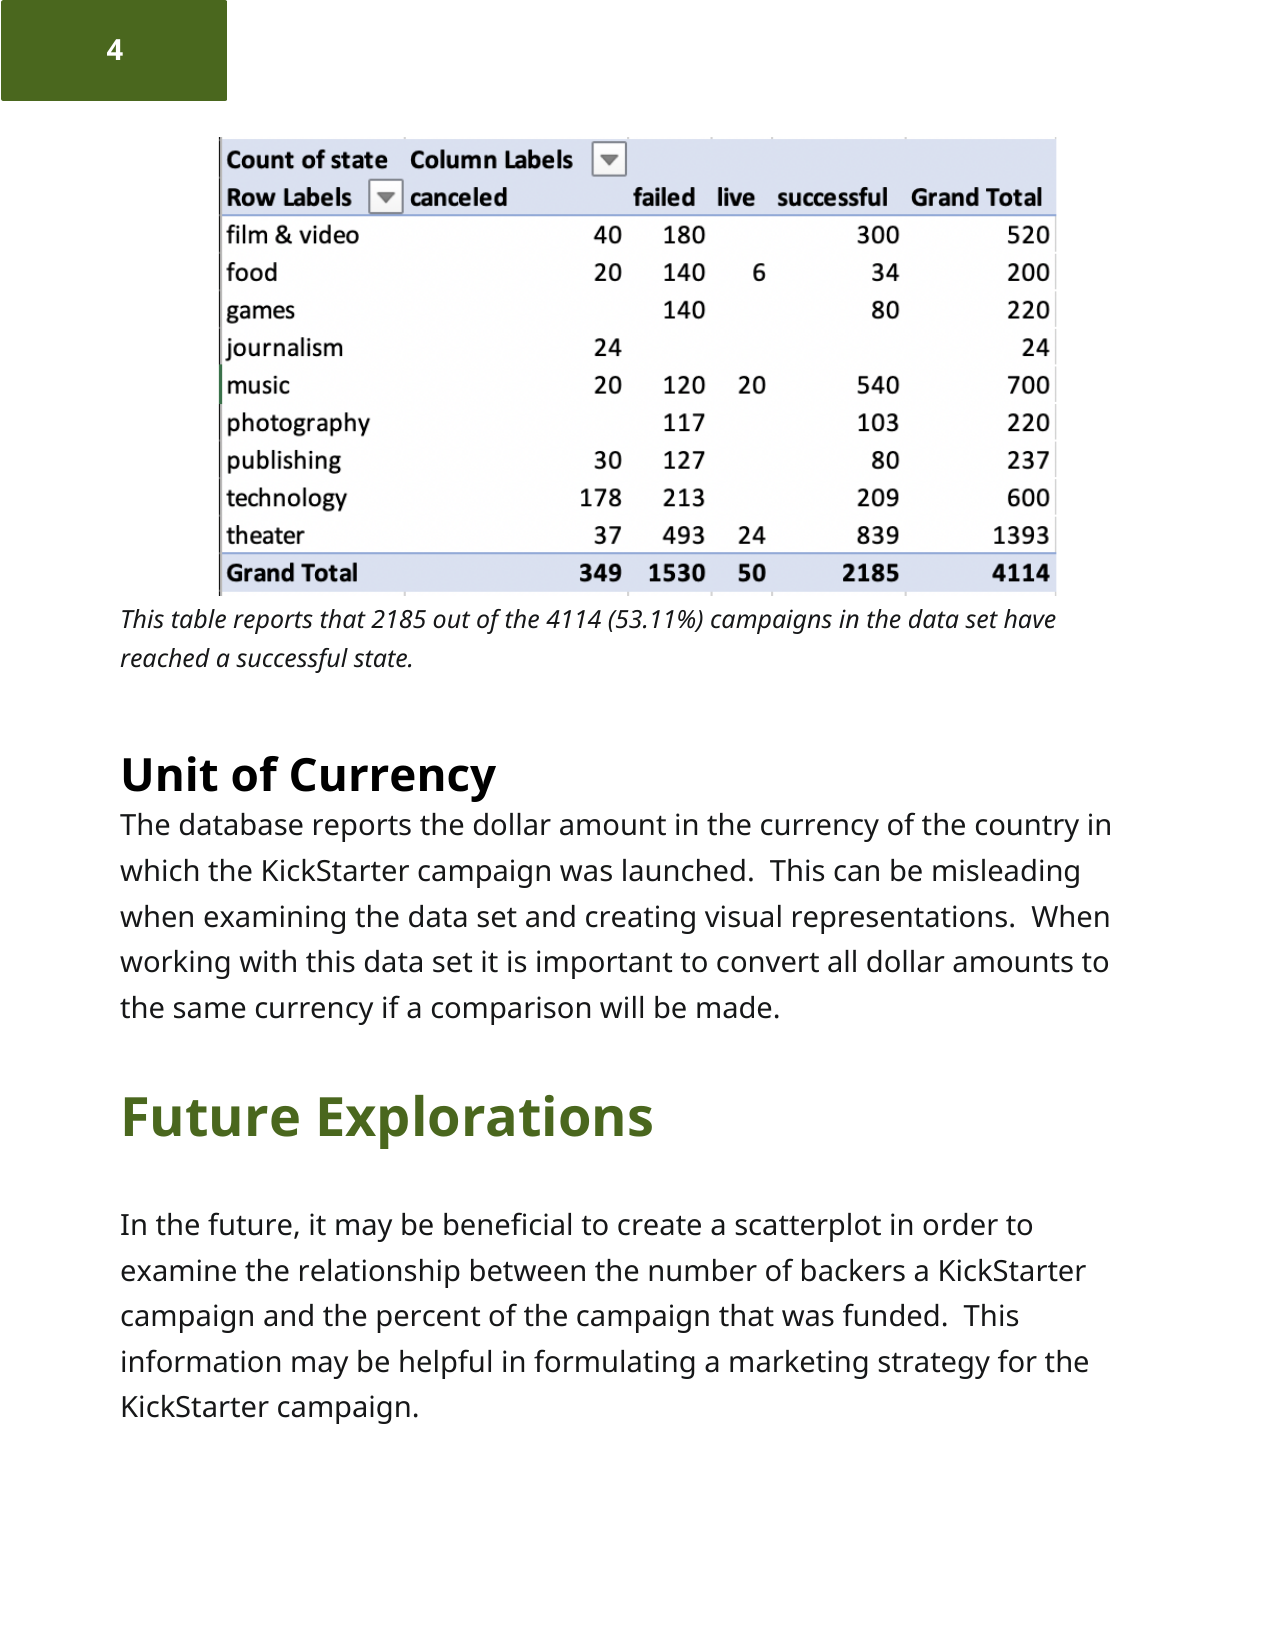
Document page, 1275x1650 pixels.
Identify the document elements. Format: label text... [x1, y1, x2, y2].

text The database reports the dollar amount in the currency of the country in which the KickStarter campaign was launched. This can be misleading when examining the data set and creating visual representations. When working with this data set it is important to convert all dollar amounts to the same currency if a comparison will be made. [120, 805, 1155, 1027]
subtitle Future Explorations [120, 1078, 1155, 1152]
text In the future, it may be beneficial to create a scatterplot in order to examine the relationship between the number of backers a KickStarter campaign and the percent of the campaign that was funded. This information may be helpful in formulating a marketing strategy for the KickStarter campaign. [120, 1204, 1155, 1426]
picture [218, 137, 1057, 596]
text This table reports that 2185 out of the 4114 (53.11%) campaigns in the data set have reached a successful state. [120, 602, 1155, 675]
subtitle Unit of Currency [120, 742, 1155, 805]
